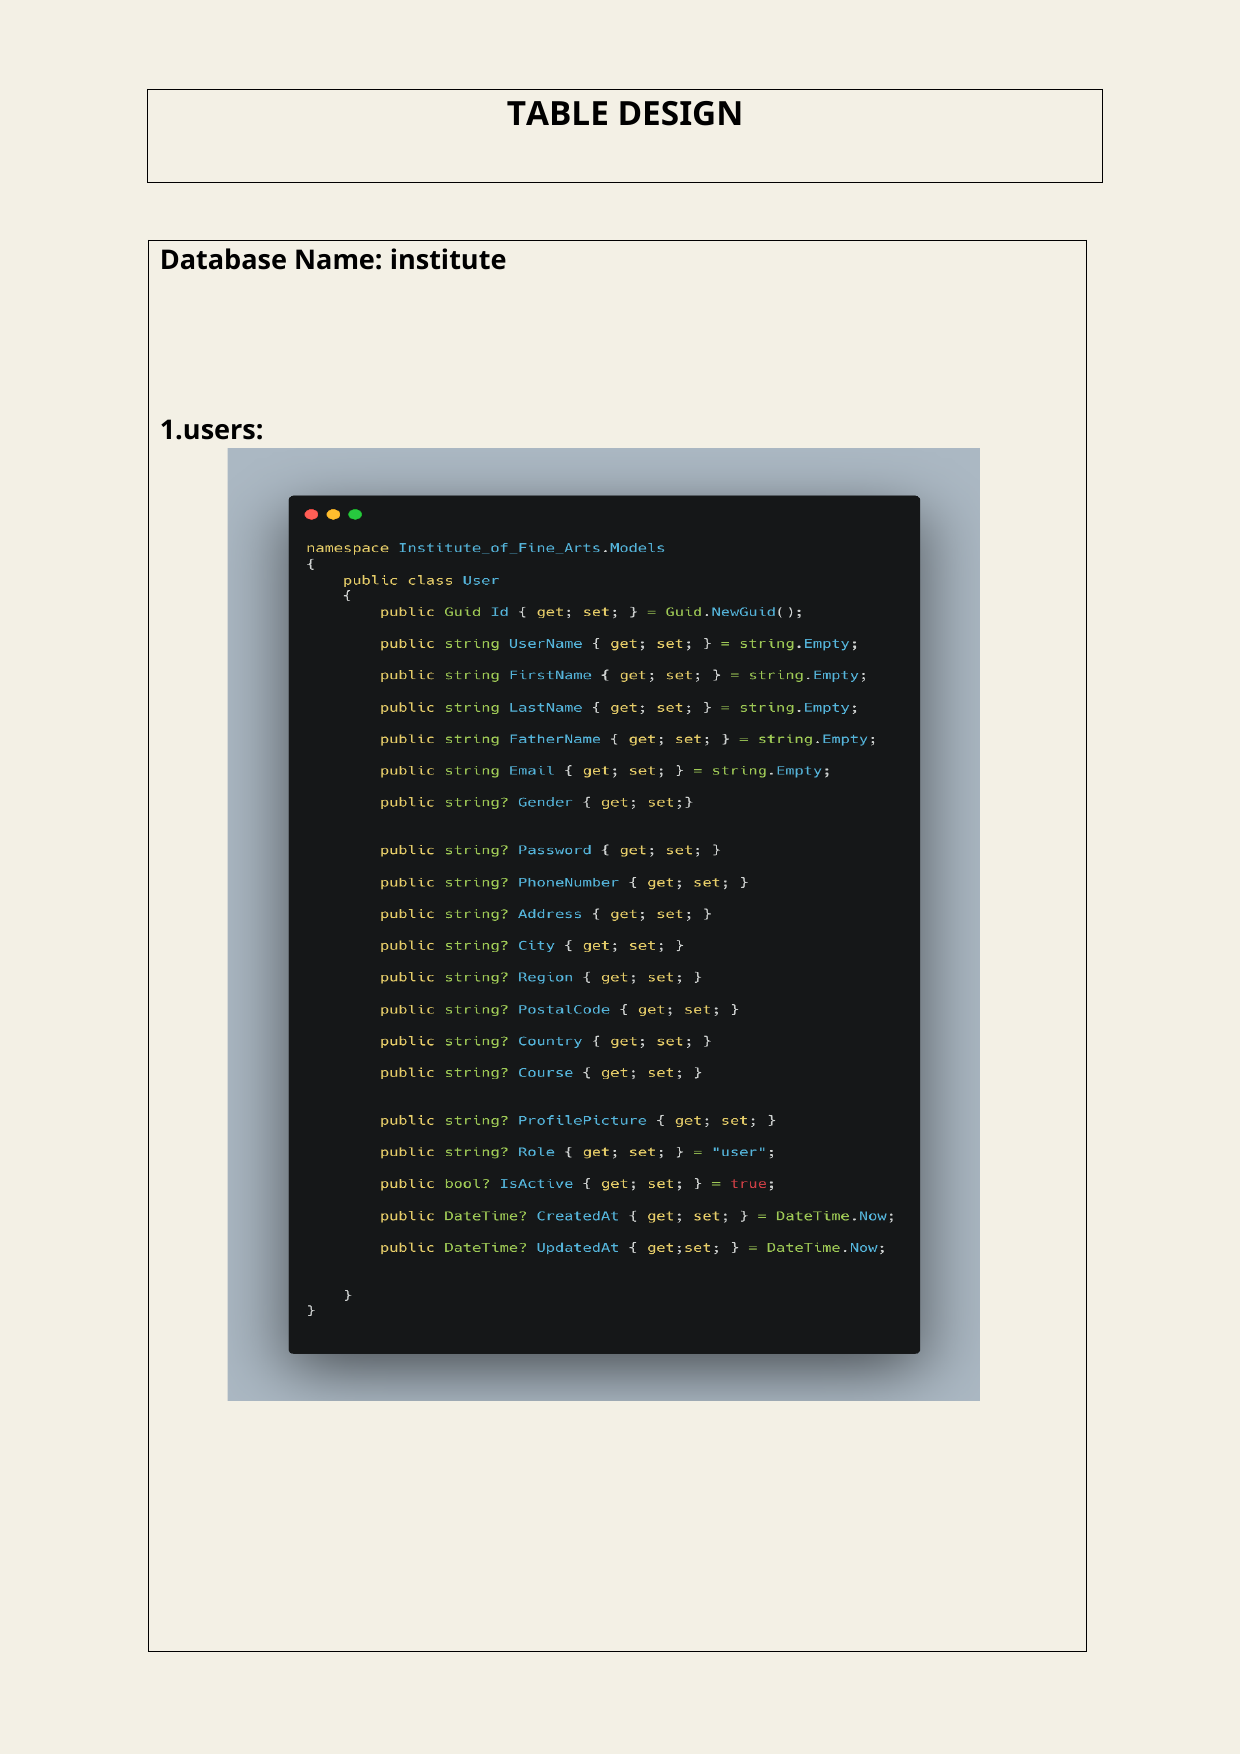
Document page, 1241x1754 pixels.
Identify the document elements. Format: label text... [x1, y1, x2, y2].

table_header TABLE DESIGN [148, 90, 1102, 182]
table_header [149, 241, 1086, 1651]
picture [227, 448, 980, 1401]
